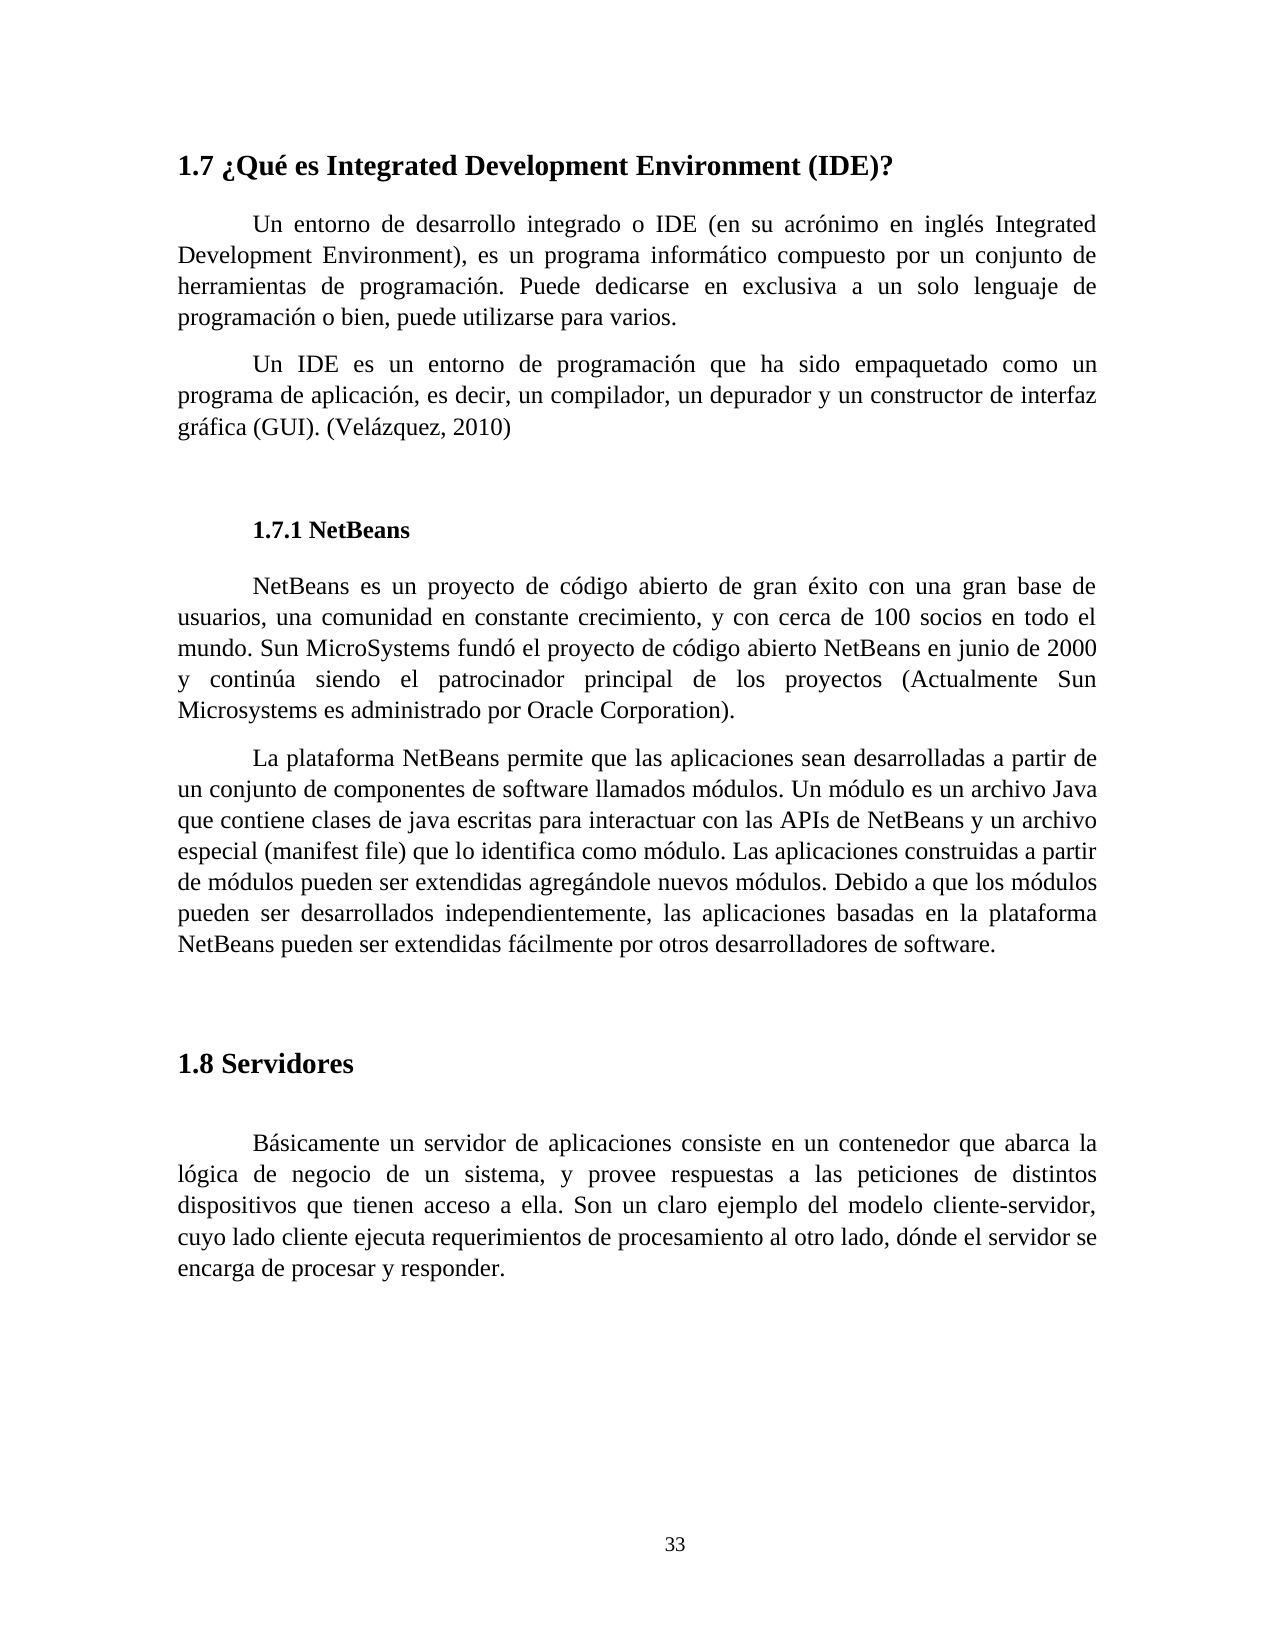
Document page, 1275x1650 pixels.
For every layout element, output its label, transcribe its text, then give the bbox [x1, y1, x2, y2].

text Un entorno de desarrollo integrado o IDE (en su acrónimo en inglés Integrated Development Environment), es un programa informático compuesto por un conjunto de herramientas de programación. Puede dedicarse en exclusiva a un solo lenguaje de programación o bien, puede utilizarse para varios. [177, 209, 1098, 331]
text La plataforma NetBeans permite que las aplicaciones sean desarrolladas a partir de un conjunto de componentes de software llamados módulos. Un módulo es un archivo Java que contiene clases de java escritas para interactuar con las APIs de NetBeans y un archivo especial (manifest file) que lo identifica como módulo. Las aplicaciones construidas a partir de módulos pueden ser extendidas agregándole nuevos módulos. Debido a que los módulos pueden ser desarrollados independientemente, las aplicaciones basadas en la plataforma NetBeans pueden ser extendidas fácilmente por otros desarrolladores de software. [177, 743, 1098, 958]
subtitle NetBeans [177, 515, 1098, 544]
text Un IDE es un entorno de programación que ha sido empaquetado como un programa de aplicación, es decir, un compilador, un depurador y un constructor de interfaz gráfica (GUI). [177, 349, 1098, 440]
text NetBeans es un proyecto de código abierto de gran éxito con una gran base de usuarios, una comunidad en constante crecimiento, y con cerca de 100 socios en todo el mundo. Sun MicroSystems fundó el proyecto de código abierto NetBeans en junio de 2000 y continúa siendo el patrocinador principal de los proyectos (Actualmente Sun Microsystems es administrado por Oracle Corporation). [177, 571, 1098, 724]
text Básicamente un servidor de aplicaciones consiste en un contenedor que abarca la lógica de negocio de un sistema, y provee respuestas a las peticiones de distintos dispositivos que tienen acceso a ella. Son un claro ejemplo del modelo cliente-servidor, cuyo lado cliente ejecuta requerimientos de procesamiento al otro lado, dónde el servidor se encarga de procesar y responder. [177, 1128, 1098, 1281]
subtitle Servidores [177, 1046, 1098, 1079]
subtitle ¿Qué es Integrated Development Environment (IDE)? [177, 148, 1098, 181]
